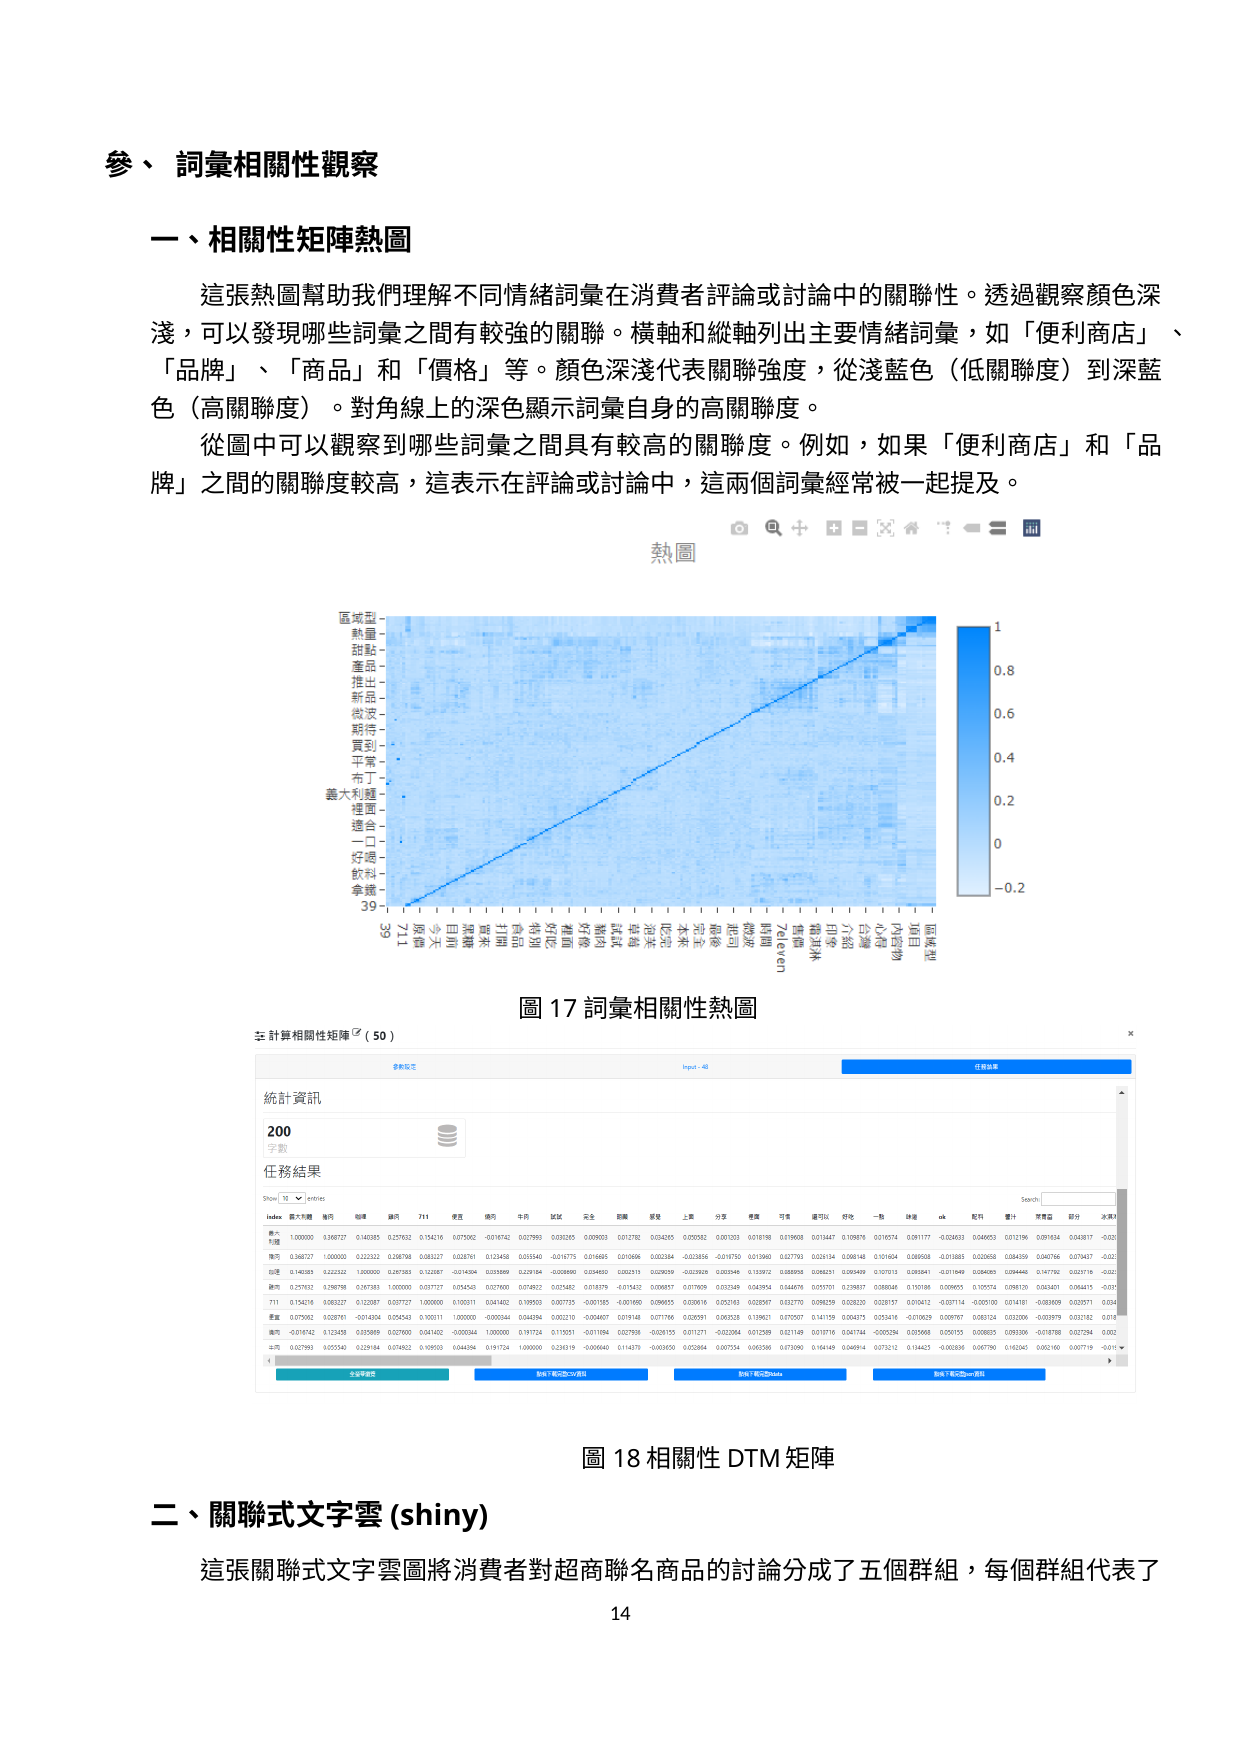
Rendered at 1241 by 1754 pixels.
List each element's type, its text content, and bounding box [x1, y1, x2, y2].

picture [252, 1025, 1137, 1404]
list 一、相關性矩陣熱圖 [150, 200, 1165, 275]
list 這張熱圖幫助我們理解不同情緒詞彙在消費者評論或討論中的關聯性。透過觀察顏色深淺，可以發現哪些詞彙之間有較強的關聯。橫軸和縱軸列出主要情緒詞彙，如「便利商店」、「品牌」、「商品」和「價格」等。顏色深淺代表關聯強度，從淺藍色（低關聯度）到深藍色（高關聯度）。對角線上的深色顯示詞彙自身的高關聯度。 [150, 275, 1165, 425]
list 從圖中可以觀察到哪些詞彙之間具有較高的關聯度。例如，如果「便利商店」和「品牌」之間的關聯度較高，這表示在評論或討論中，這兩個詞彙經常被一起提及。 [150, 425, 1165, 500]
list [150, 1550, 1165, 1587]
list 詞彙相關性觀察 [104, 125, 1165, 200]
list 二、關聯式文字雲 (shiny) [150, 1475, 1165, 1550]
text 圖 17 詞彙相關性熱圖 [343, 987, 1165, 1025]
picture [228, 500, 1106, 985]
text 圖 18 相關性DTM矩陣 [75, 1437, 1165, 1475]
